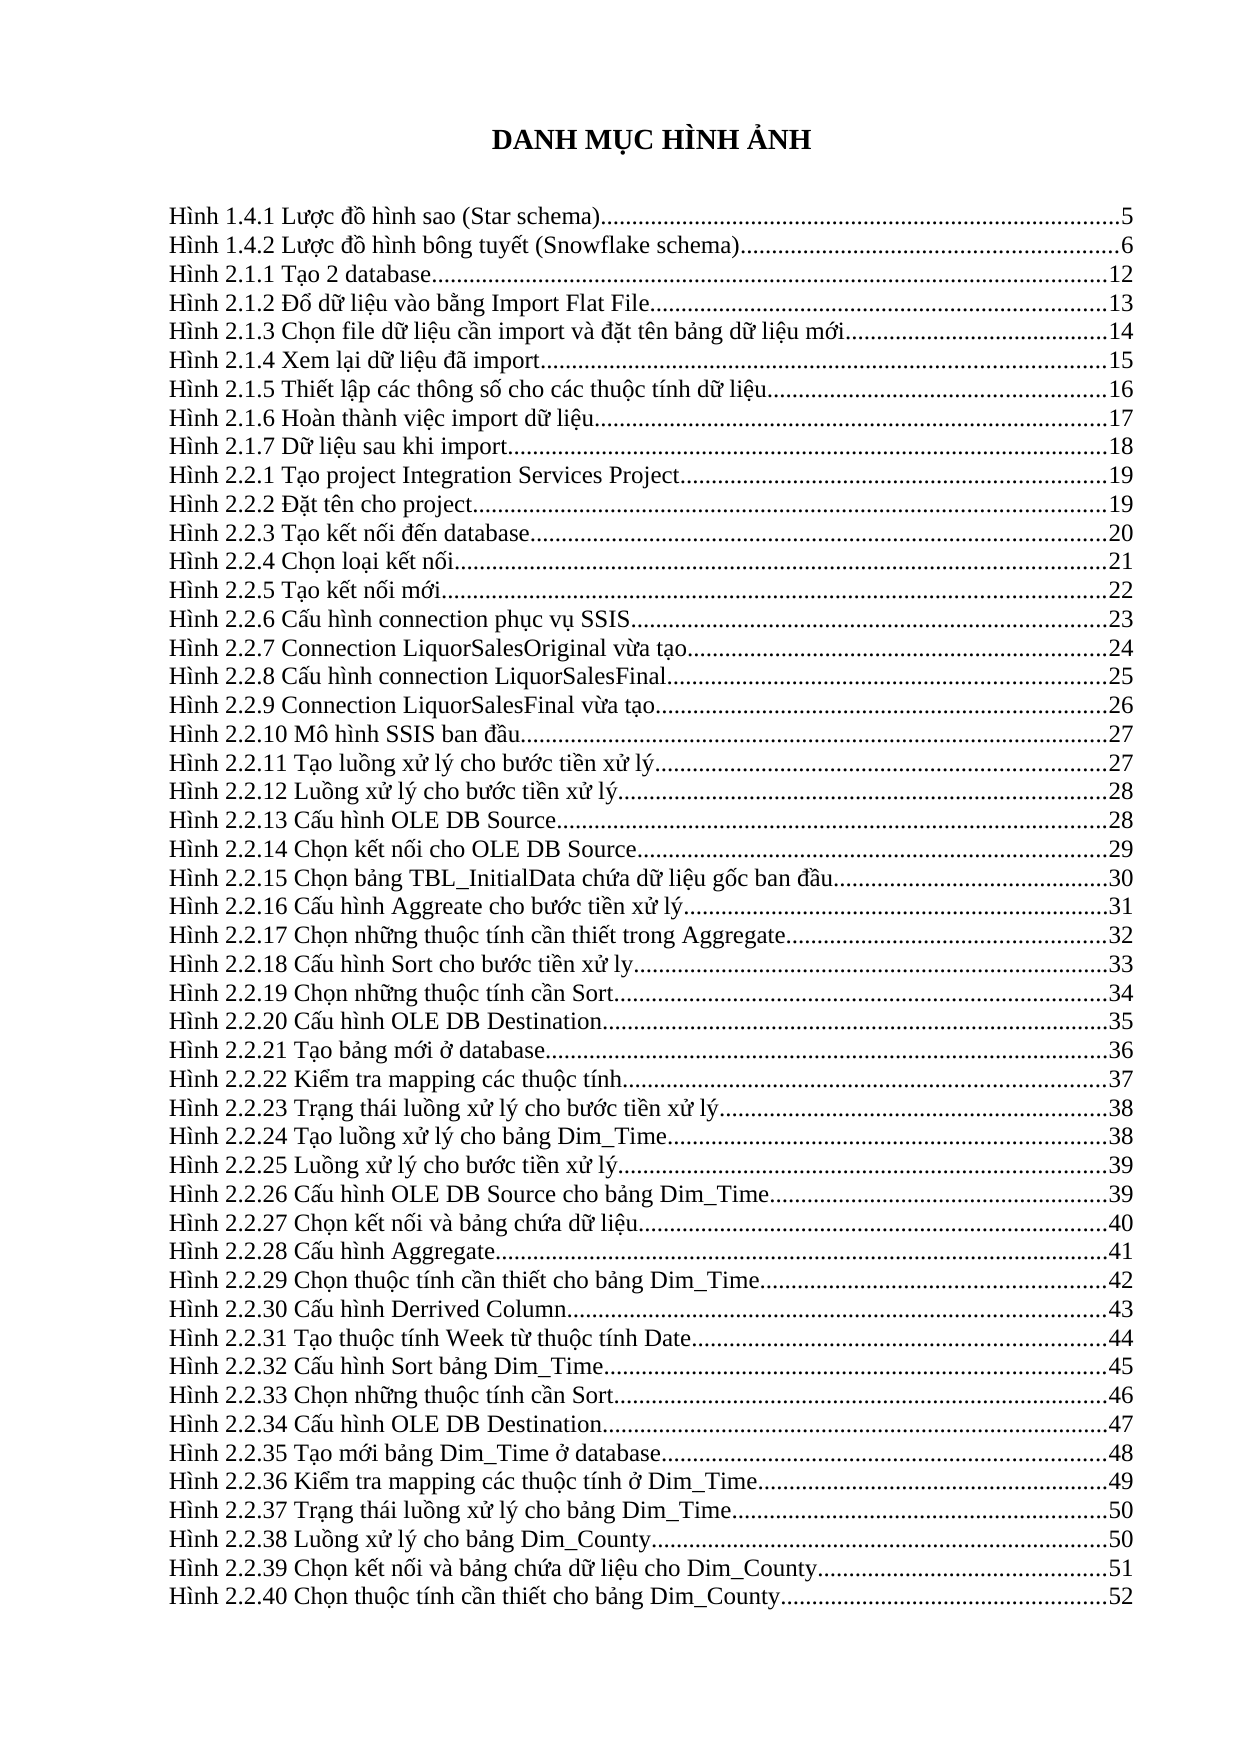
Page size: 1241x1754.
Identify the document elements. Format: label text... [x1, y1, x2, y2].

text Hình 2.2.14 Chọn kết nối cho OLE DB Source 29 [169, 834, 1134, 863]
text Hình 2.2.5 Tạo kết nối mới 22 [169, 575, 1134, 604]
text Hình 2.2.34 Cấu hình OLE DB Destination 47 [169, 1409, 1134, 1438]
text Hình 2.2.29 Chọn thuộc tính cần thiết cho bảng Dim_Time 42 [169, 1265, 1134, 1294]
text Hình 2.2.36 Kiểm tra mapping các thuộc tính ở Dim_Time 49 [169, 1466, 1134, 1495]
text Hình 2.1.6 Hoàn thành việc import dữ liệu 17 [169, 403, 1134, 431]
text Hình 2.2.13 Cấu hình OLE DB Source 28 [169, 805, 1134, 834]
text Hình 2.2.9 Connection LiquorSalesFinal vừa tạo 26 [169, 690, 1134, 719]
text Hình 2.1.5 Thiết lập các thông số cho các thuộc tính dữ liệu 16 [169, 374, 1134, 403]
text Hình 2.2.7 Connection LiquorSalesOriginal vừa tạo 24 [169, 633, 1134, 661]
text Hình 2.2.28 Cấu hình Aggregate 41 [169, 1236, 1134, 1265]
text Hình 2.2.33 Chọn những thuộc tính cần Sort 46 [169, 1380, 1134, 1409]
text Hình 2.1.7 Dữ liệu sau khi import 18 [169, 431, 1134, 460]
text Hình 2.2.18 Cấu hình Sort cho bước tiền xử ly 33 [169, 949, 1134, 978]
text Hình 2.2.22 Kiểm tra mapping các thuộc tính 37 [169, 1064, 1134, 1093]
text Hình 2.2.19 Chọn những thuộc tính cần Sort 34 [169, 978, 1134, 1006]
text Hình 2.1.2 Đổ dữ liệu vào bằng Import Flat File 13 [169, 288, 1134, 316]
text Hình 2.2.11 Tạo luồng xử lý cho bước tiền xử lý 27 [169, 748, 1134, 776]
text Hình 2.2.30 Cấu hình Derrived Column 43 [169, 1294, 1134, 1323]
text Hình 2.2.39 Chọn kết nối và bảng chứa dữ liệu cho Dim_County 51 [169, 1553, 1134, 1581]
text Hình 2.2.15 Chọn bảng TBL_InitialData chứa dữ liệu gốc ban đầu 30 [169, 863, 1134, 891]
text Hình 2.2.4 Chọn loại kết nối 21 [169, 546, 1134, 575]
text Hình 2.2.37 Trạng thái luồng xử lý cho bảng Dim_Time 50 [169, 1495, 1134, 1524]
text Hình 2.2.6 Cấu hình connection phục vụ SSIS 23 [169, 604, 1134, 633]
text Hình 2.2.24 Tạo luồng xử lý cho bảng Dim_Time 38 [169, 1121, 1134, 1150]
text Hình 2.2.3 Tạo kết nối đến database 20 [169, 518, 1134, 546]
text Hình 2.2.40 Chọn thuộc tính cần thiết cho bảng Dim_County 52 [169, 1581, 1134, 1610]
text Hình 2.2.20 Cấu hình OLE DB Destination 35 [169, 1006, 1134, 1035]
text Hình 2.2.23 Trạng thái luồng xử lý cho bước tiền xử lý 38 [169, 1093, 1134, 1121]
text Hình 1.4.1 Lược đồ hình sao (Star schema) 5 [169, 201, 1134, 230]
text Hình 2.2.8 Cấu hình connection LiquorSalesFinal 25 [169, 661, 1134, 690]
text Hình 2.2.31 Tạo thuộc tính Week từ thuộc tính Date 44 [169, 1323, 1134, 1351]
text Hình 2.2.12 Luồng xử lý cho bước tiền xử lý 28 [169, 776, 1134, 805]
text Hình 2.2.10 Mô hình SSIS ban đầu 27 [169, 719, 1134, 748]
text Hình 2.2.17 Chọn những thuộc tính cần thiết trong Aggregate 32 [169, 920, 1134, 949]
text Hình 2.2.21 Tạo bảng mới ở database 36 [169, 1035, 1134, 1064]
text Hình 2.1.1 Tạo 2 database 12 [169, 259, 1134, 288]
text Hình 2.2.27 Chọn kết nối và bảng chứa dữ liệu 40 [169, 1208, 1134, 1236]
text Hình 2.2.32 Cấu hình Sort bảng Dim_Time 45 [169, 1351, 1134, 1380]
text Hình 2.2.38 Luồng xử lý cho bảng Dim_County 50 [169, 1524, 1134, 1553]
text Hình 2.1.3 Chọn file dữ liệu cần import và đặt tên bảng dữ liệu mới 14 [169, 316, 1134, 345]
subtitle DANH MỤC HÌNH ẢNH [169, 122, 1134, 155]
text Hình 1.4.2 Lược đồ hình bông tuyết (Snowflake schema) 6 [169, 230, 1134, 259]
text Hình 2.2.26 Cấu hình OLE DB Source cho bảng Dim_Time 39 [169, 1179, 1134, 1208]
text Hình 2.1.4 Xem lại dữ liệu đã import 15 [169, 345, 1134, 374]
text Hình 2.2.25 Luồng xử lý cho bước tiền xử lý 39 [169, 1150, 1134, 1179]
text Hình 2.2.35 Tạo mới bảng Dim_Time ở database 48 [169, 1438, 1134, 1466]
text Hình 2.2.2 Đặt tên cho project 19 [169, 489, 1134, 518]
text Hình 2.2.16 Cấu hình Aggreate cho bước tiền xử lý 31 [169, 891, 1134, 920]
text Hình 2.2.1 Tạo project Integration Services Project 19 [169, 460, 1134, 489]
